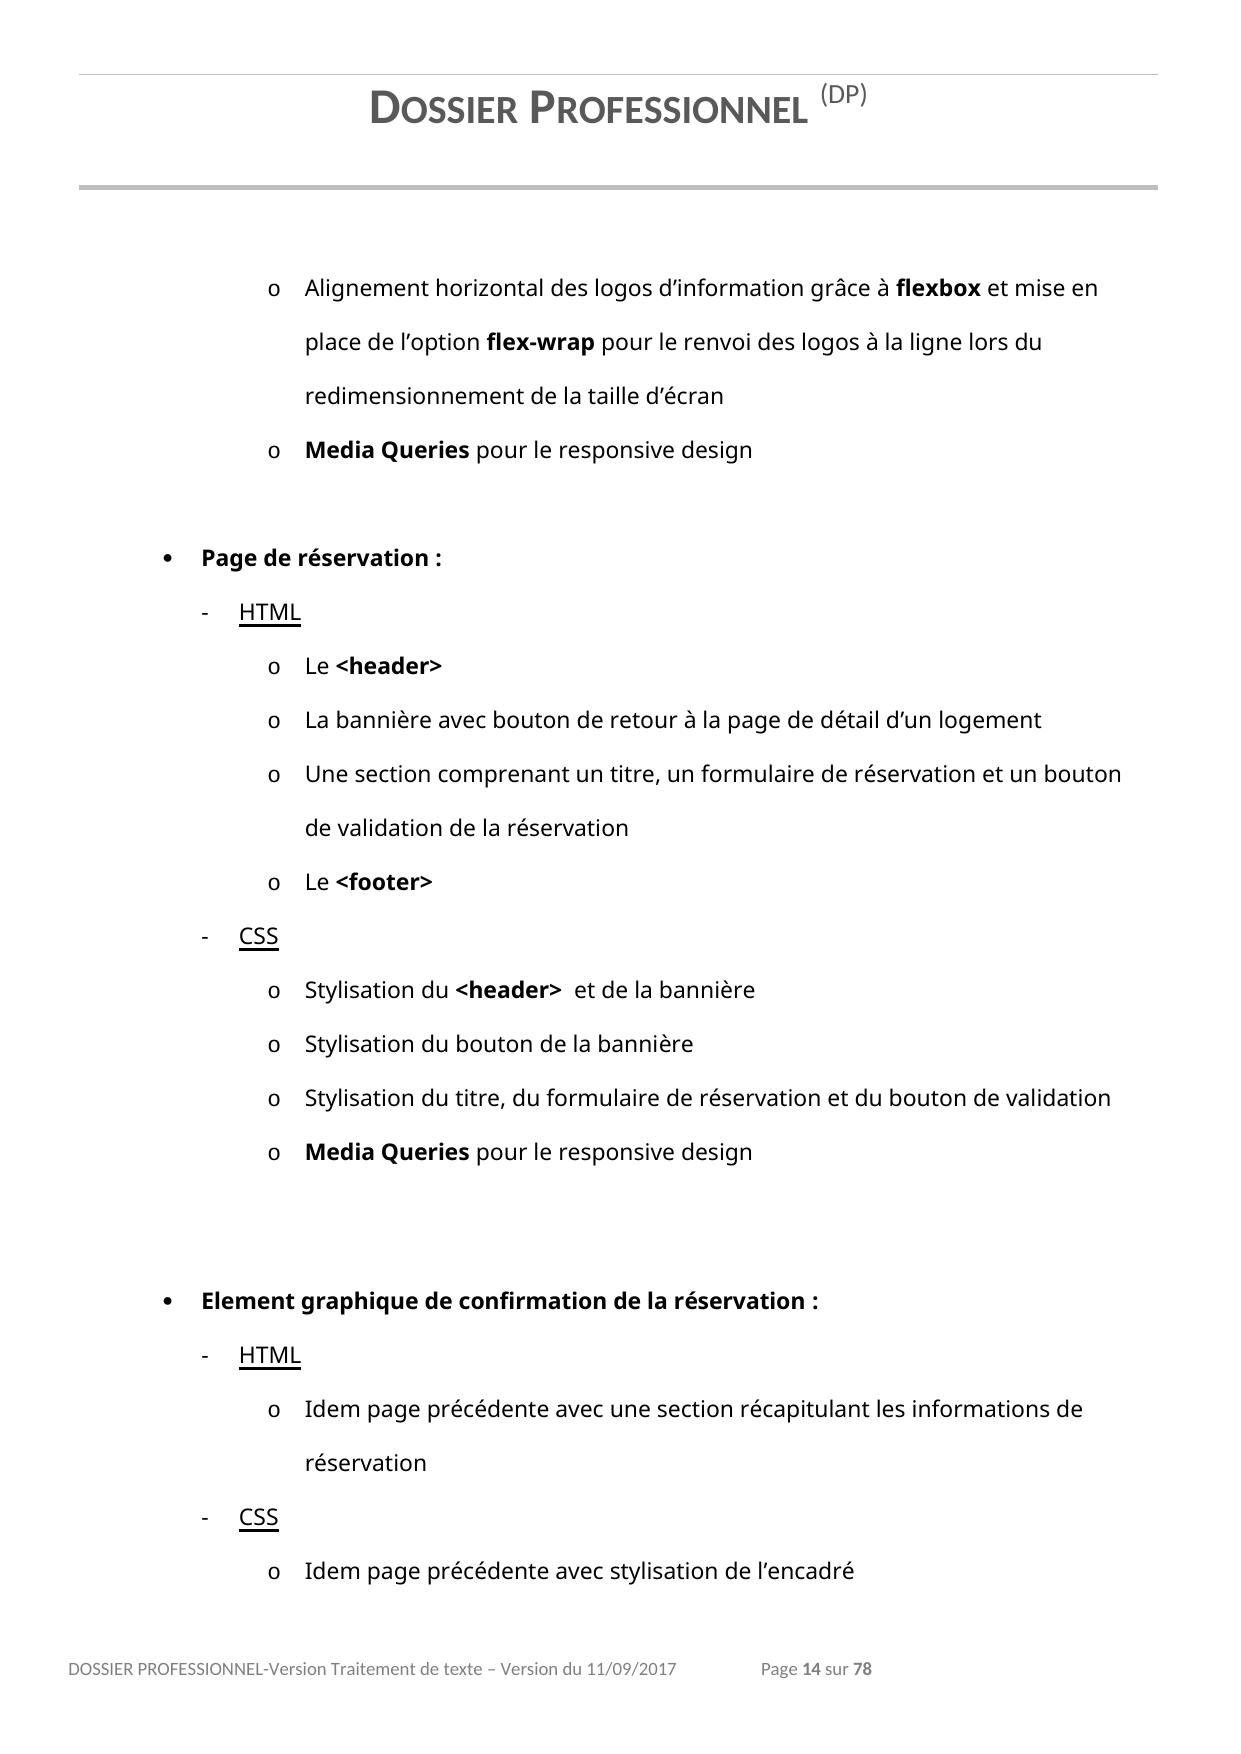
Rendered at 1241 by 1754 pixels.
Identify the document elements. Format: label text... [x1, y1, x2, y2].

list Stylisation du <header> et de la bannière [267, 964, 1128, 1011]
list Media Queries pour le responsive design [267, 424, 1128, 471]
list CSS [201, 1491, 1128, 1538]
list Media Queries pour le responsive design [267, 1126, 1128, 1173]
list Le <footer> [267, 856, 1128, 903]
list CSS [201, 910, 1128, 957]
list Stylisation du bouton de la bannière [267, 1018, 1128, 1065]
list HTML [201, 586, 1128, 633]
list Element graphique de confirmation de la réservation : [164, 1276, 1128, 1322]
list Idem page précédente avec une section récapitulant les informations de réservation [267, 1383, 1128, 1484]
list Alignement horizontal des logos d’information grâce à flexbox et mise en place de l’option flex-wrap pour le renvoi des logos à la ligne lors du redimensionnement de la taille d’écran [267, 263, 1128, 417]
list La bannière avec bouton de retour à la page de détail d’un logement [267, 694, 1128, 741]
list Le <header> [267, 640, 1128, 687]
list Une section comprenant un titre, un formulaire de réservation et un bouton de validation de la réservation [267, 748, 1128, 849]
list Stylisation du titre, du formulaire de réservation et du bouton de validation [267, 1072, 1128, 1119]
list HTML [201, 1329, 1128, 1376]
list Idem page précédente avec stylisation de l’encadré [267, 1545, 1128, 1592]
list Page de réservation : [164, 532, 1128, 579]
